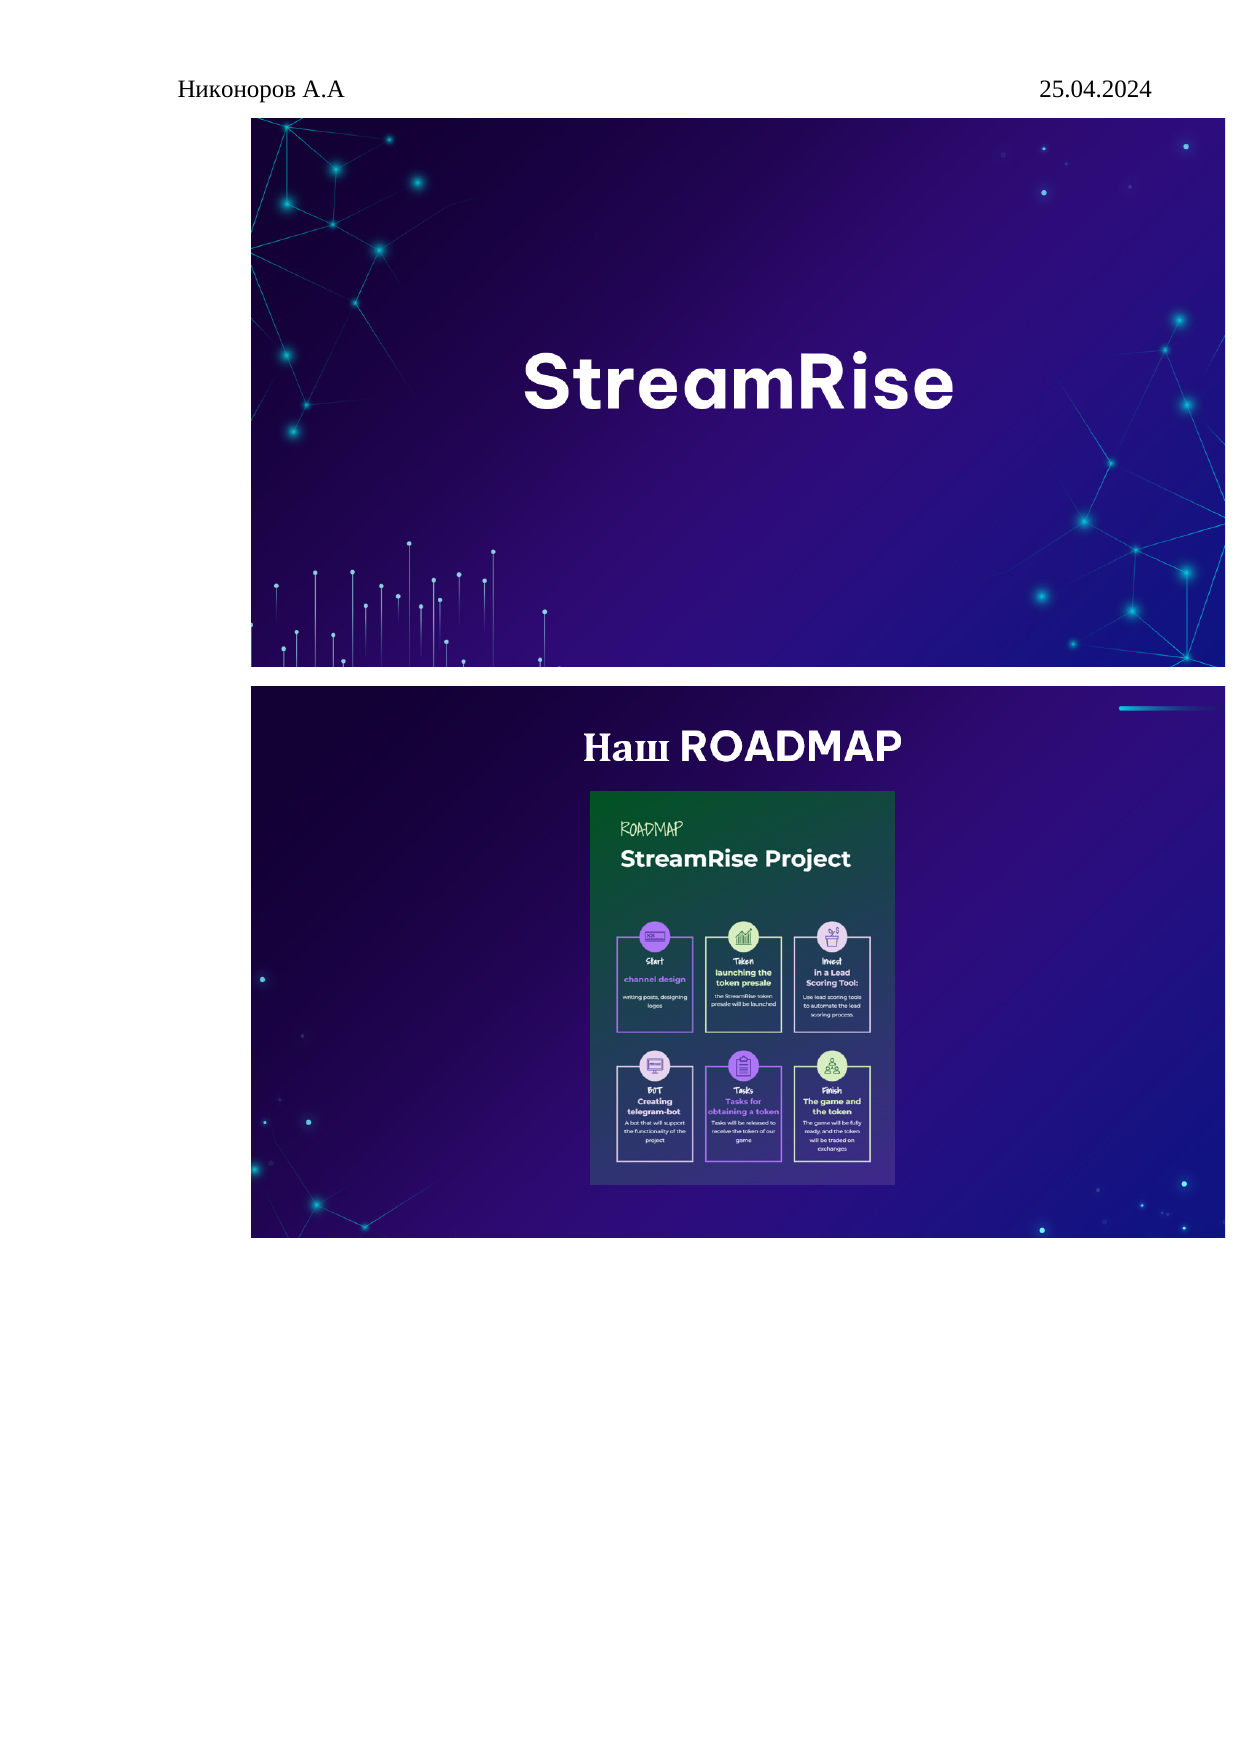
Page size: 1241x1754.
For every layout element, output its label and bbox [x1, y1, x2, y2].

picture [251, 686, 1226, 1238]
picture [251, 118, 1226, 667]
